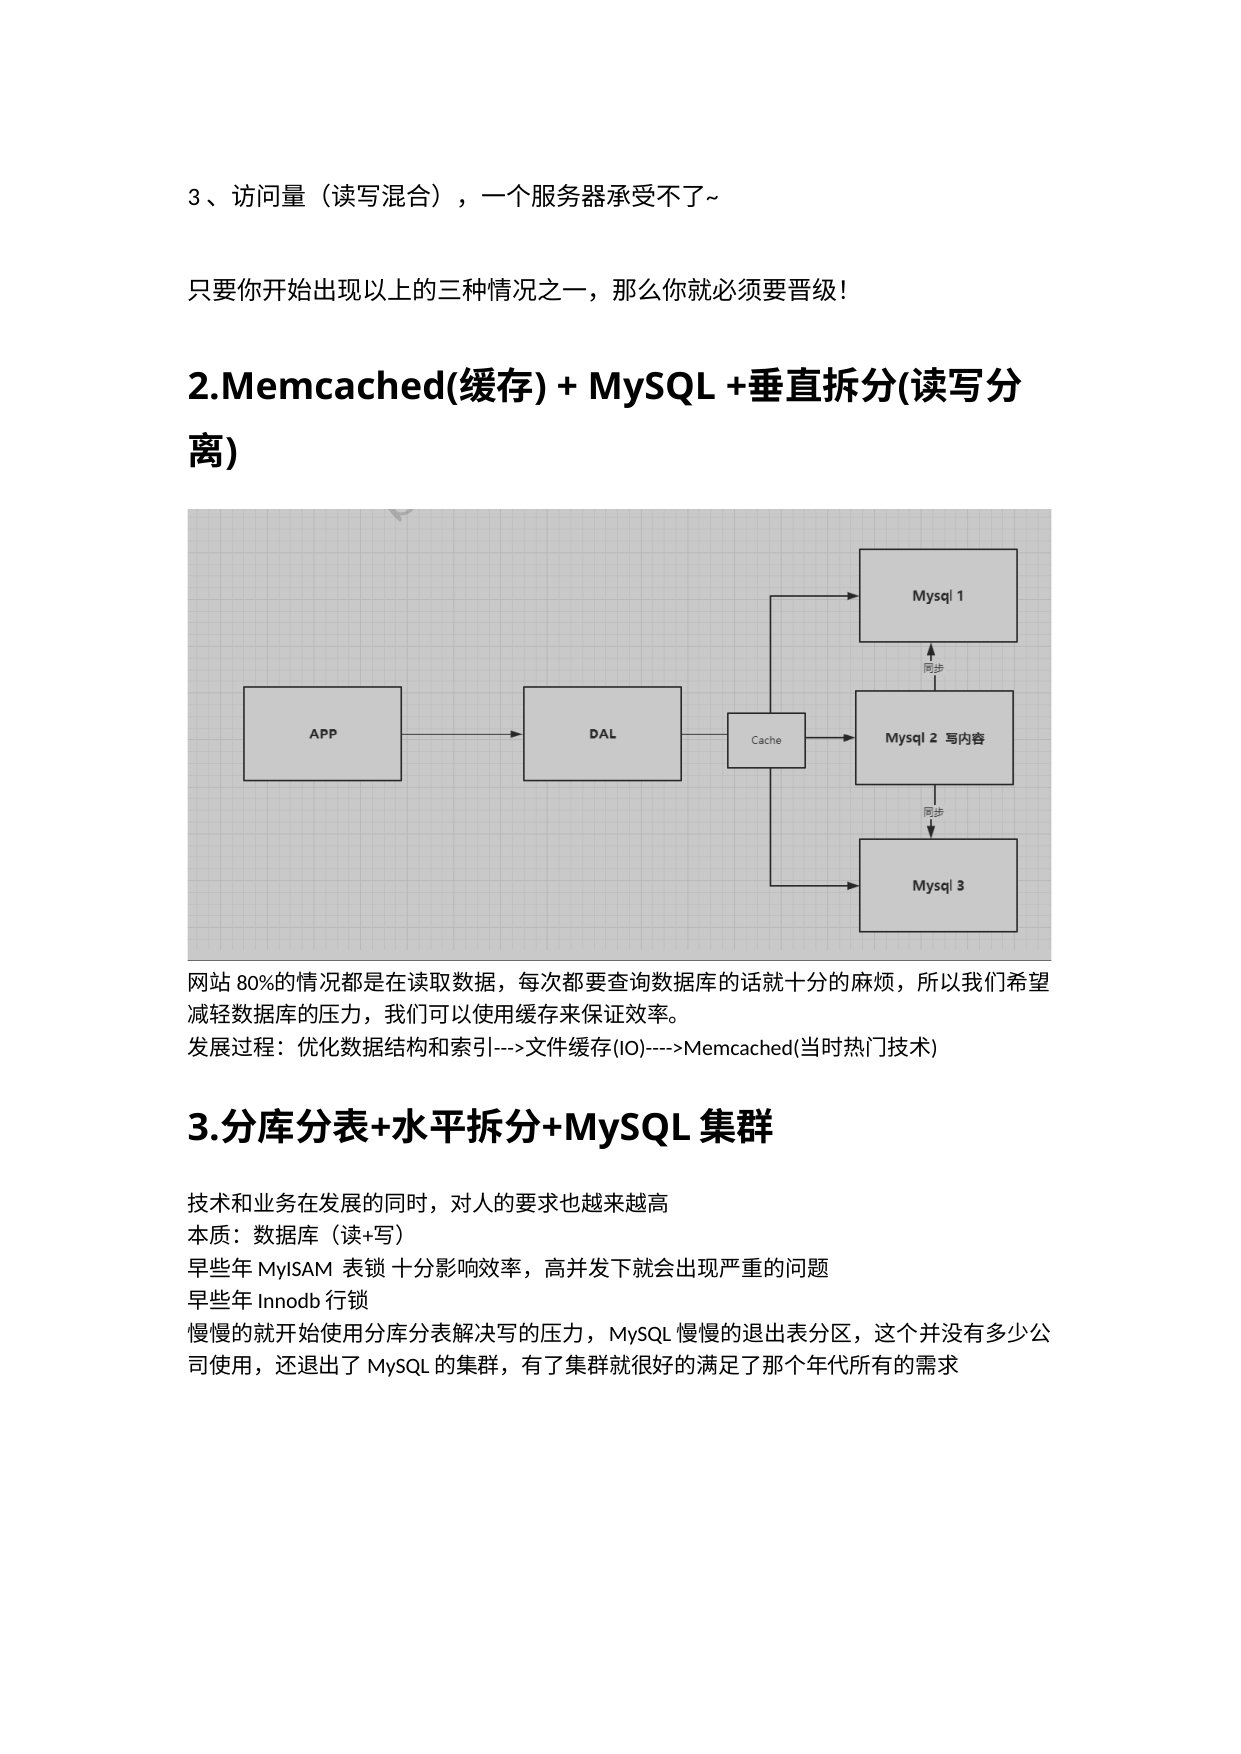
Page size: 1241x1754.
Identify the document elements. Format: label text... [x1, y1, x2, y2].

text 早些年MyISAM 表锁 十分影响效率，高并发下就会出现严重的问题 [187, 1250, 1053, 1283]
list 发展过程：优化数据结构和索引--->文件缓存(IO)---->Memcached(当时热门技术) [187, 1029, 1053, 1062]
subtitle Memcached(缓存) + MySQL +垂直拆分(读写分离) [187, 350, 1053, 480]
text 技术和业务在发展的同时，对人的要求也越来越高 [187, 1185, 1053, 1218]
text 本质：数据库（读+写） [187, 1218, 1053, 1250]
picture [187, 509, 1052, 961]
text 早些年Innodb 行锁 [187, 1283, 1053, 1315]
text 3 、访问量（读写混合），一个服务器承受不了~ [187, 162, 1053, 227]
list 网站80%的情况都是在读取数据，每次都要查询数据库的话就十分的麻烦，所以我们希望减轻数据库的压力，我们可以使用缓存来保证效率。 [187, 964, 1053, 1029]
text 慢慢的就开始使用分库分表解决写的压力，MySQL慢慢的退出表分区，这个并没有多少公司使用，还退出了MySQL的集群，有了集群就很好的满足了那个年代所有的需求 [187, 1315, 1053, 1380]
subtitle 分库分表+水平拆分+MySQL集群 [187, 1091, 1053, 1156]
text 只要你开始出现以上的三种情况之一，那么你就必须要晋级！ [187, 256, 1053, 321]
